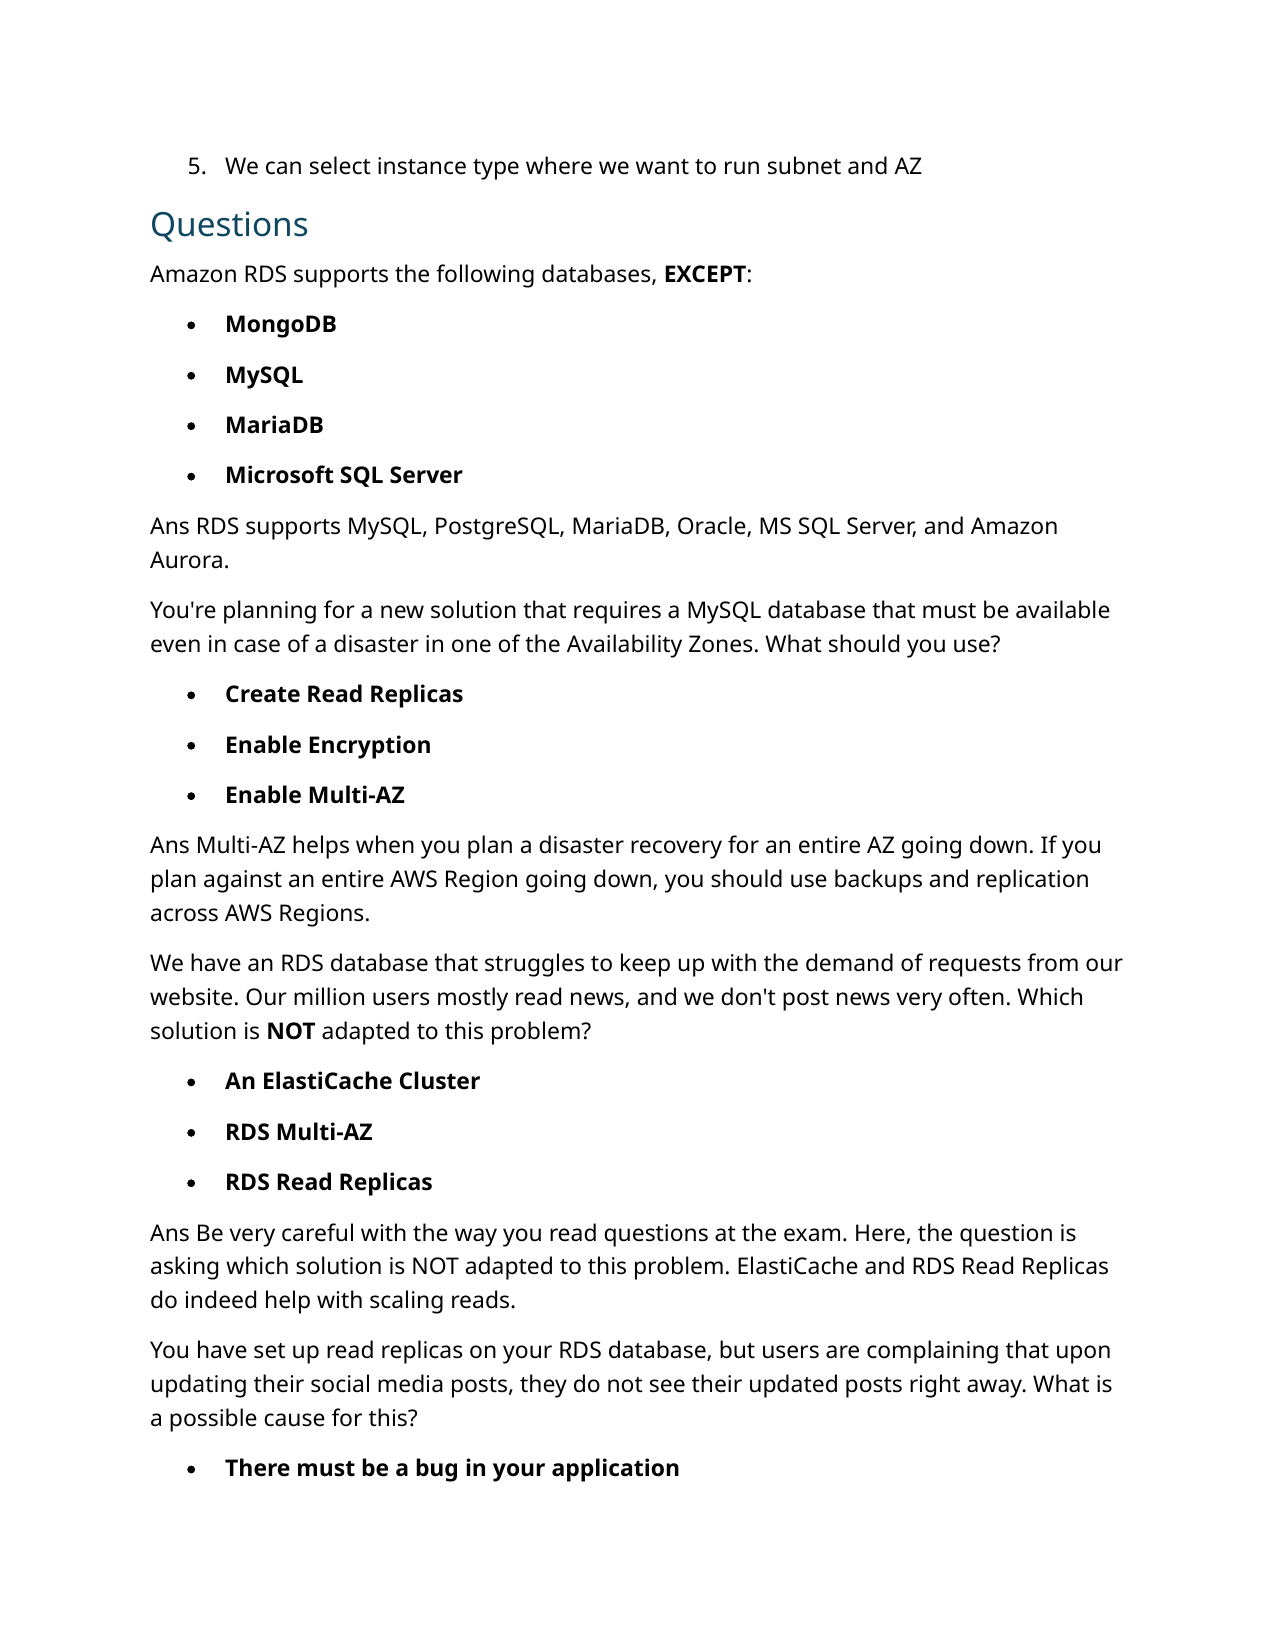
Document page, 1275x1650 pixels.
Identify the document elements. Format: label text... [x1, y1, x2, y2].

list RDS Read Replicas [187, 1166, 1125, 1197]
list There must be a bug in your application [187, 1452, 1125, 1483]
text You have set up read replicas on your RDS database, but users are complaining that upon updating their social media posts, they do not see their updated posts right away. What is a possible cause for this? [150, 1334, 1125, 1433]
list Microsoft SQL Server [187, 459, 1125, 491]
list Create Read Replicas [187, 678, 1125, 709]
list MongoDB [187, 308, 1125, 339]
subtitle Questions [150, 200, 1125, 246]
list We can select instance type where we want to run subnet and AZ [187, 150, 1125, 181]
text Ans Be very careful with the way you read questions at the exam. Here, the question is asking which solution is NOT adapted to this problem. ElastiCache and RDS Read Replicas do indeed help with scaling reads. [150, 1216, 1125, 1315]
list MySQL [187, 358, 1125, 390]
list Enable Multi-AZ [187, 779, 1125, 810]
list MariaDB [187, 409, 1125, 440]
text You're planning for a new solution that requires a MySQL database that must be available even in case of a disaster in one of the Availability Zones. What should you use? [150, 594, 1125, 659]
text We have an RDS database that struggles to keep up with the demand of requests from our website. Our million users mostly read news, and we don't post news very often. Which solution is NOT adapted to this problem? [150, 947, 1125, 1046]
list RDS Multi-AZ [187, 1116, 1125, 1147]
text Amazon RDS supports the following databases, EXCEPT: [150, 258, 1125, 289]
list Enable Encryption [187, 728, 1125, 760]
text Ans RDS supports MySQL, PostgreSQL, MariaDB, Oracle, MS SQL Server, and Amazon Aurora. [150, 510, 1125, 575]
list An ElastiCache Cluster [187, 1065, 1125, 1096]
text Ans Multi-AZ helps when you plan a disaster recovery for an entire AZ going down. If you plan against an entire AWS Region going down, you should use backups and replication across AWS Regions. [150, 829, 1125, 928]
